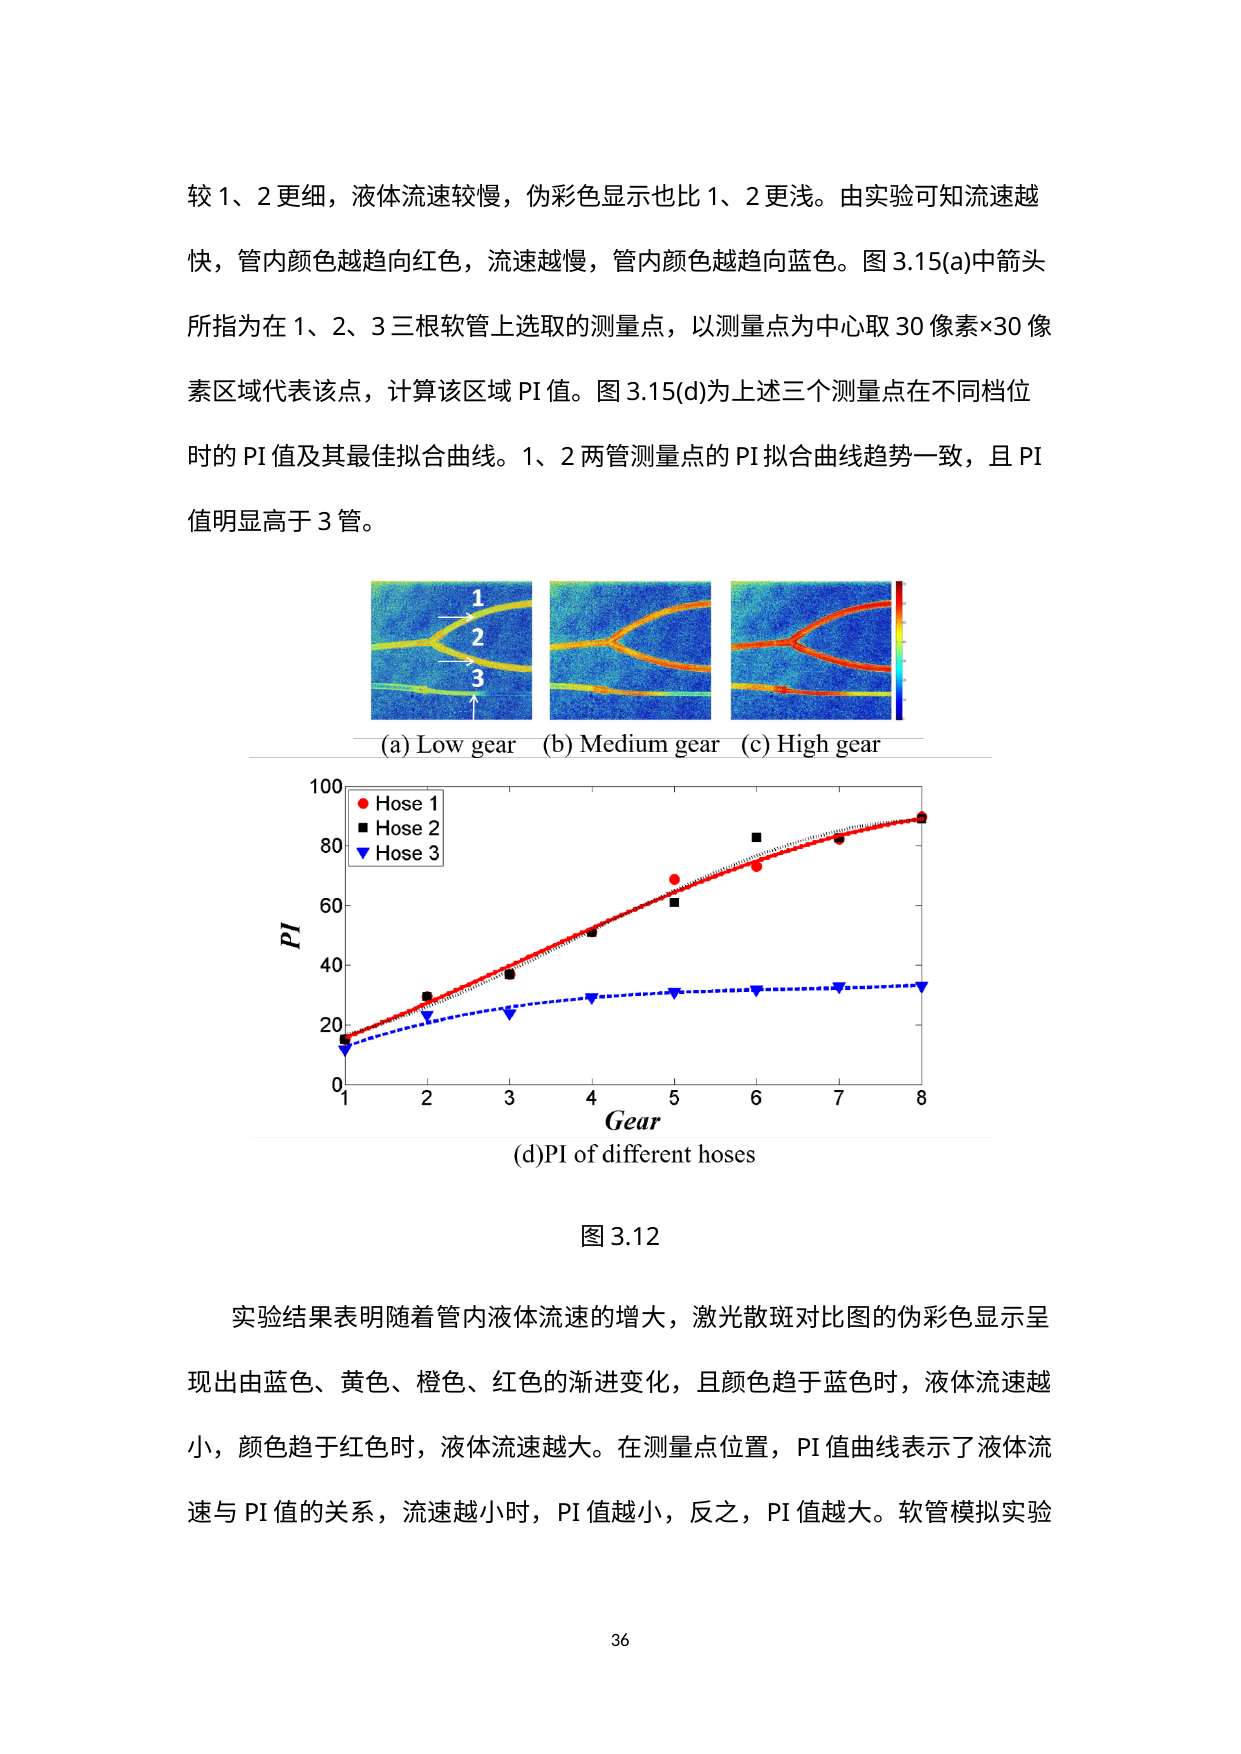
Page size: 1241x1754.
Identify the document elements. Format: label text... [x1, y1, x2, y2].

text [187, 1283, 1053, 1543]
text 图3.12 [187, 1202, 1053, 1267]
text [187, 162, 1053, 552]
picture [248, 568, 992, 1184]
